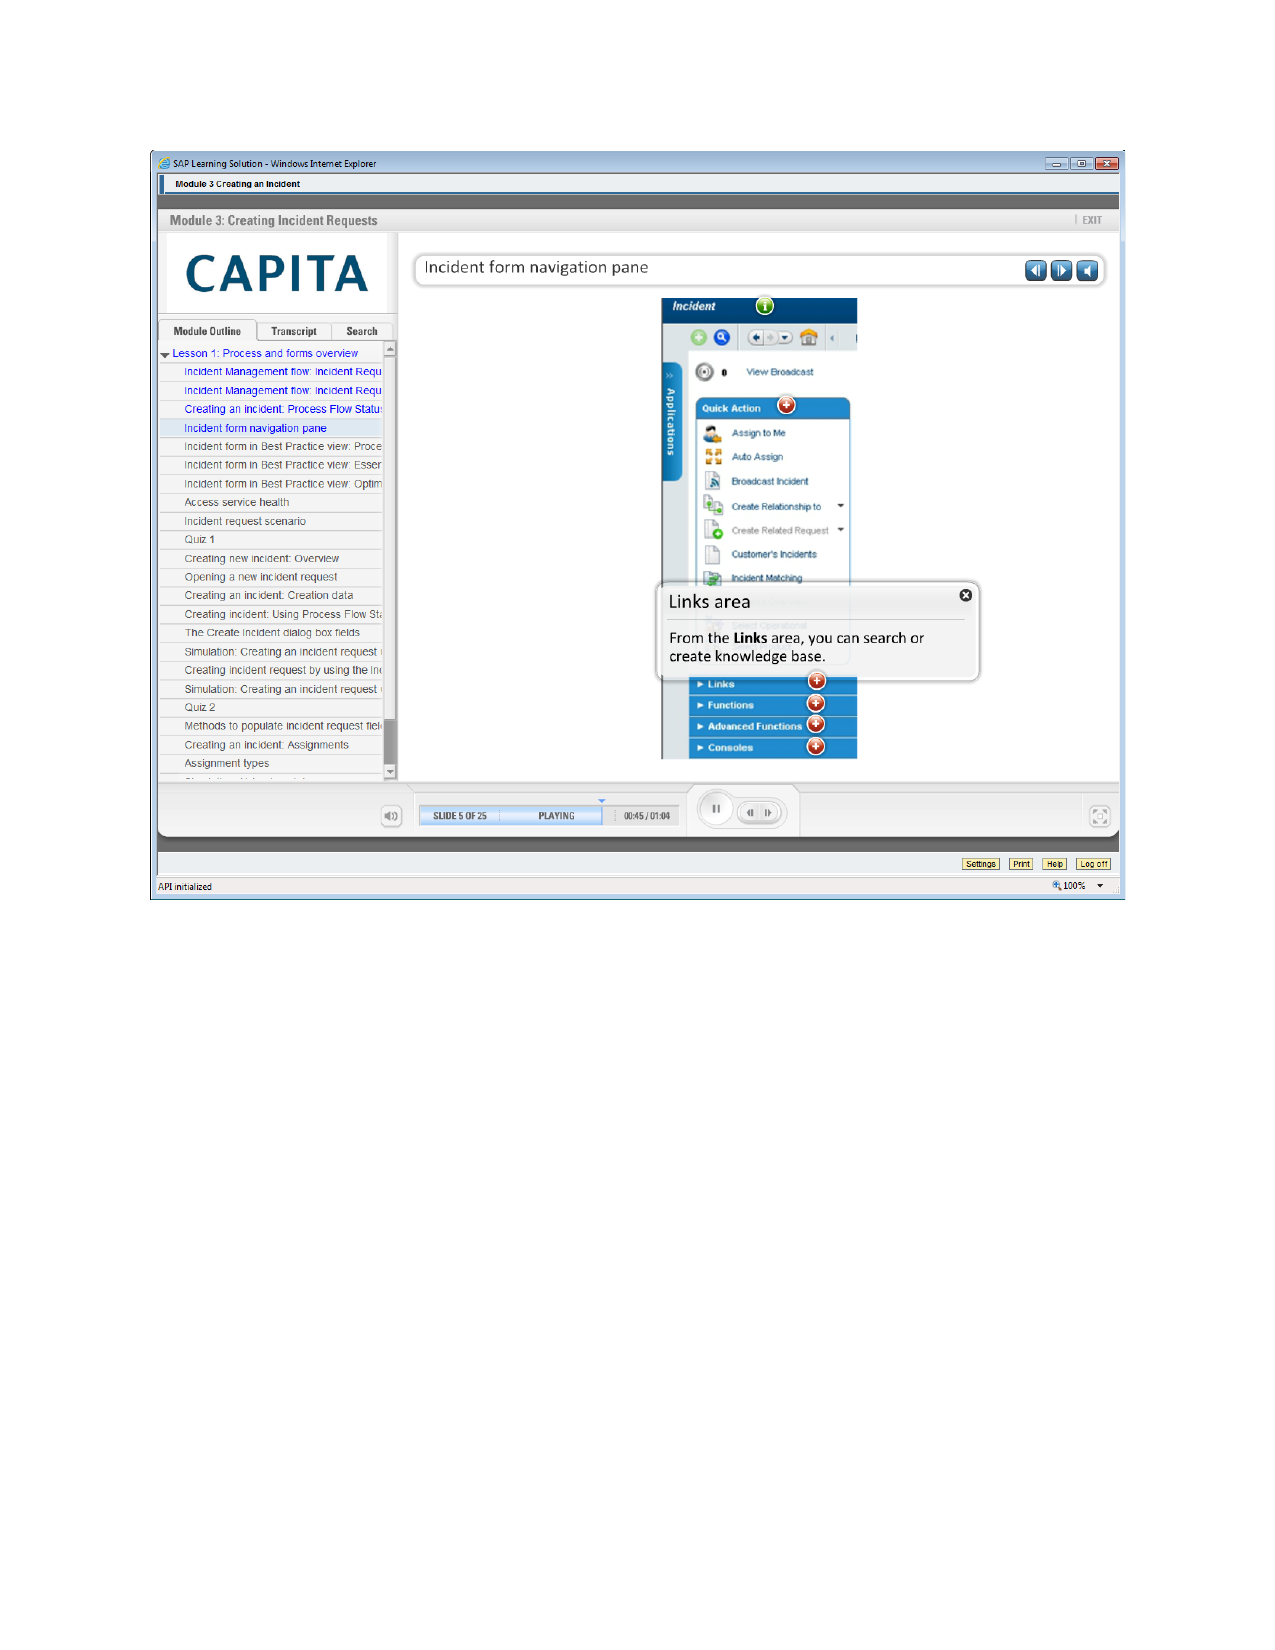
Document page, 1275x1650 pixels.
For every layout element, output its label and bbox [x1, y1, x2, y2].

picture [150, 150, 1125, 900]
